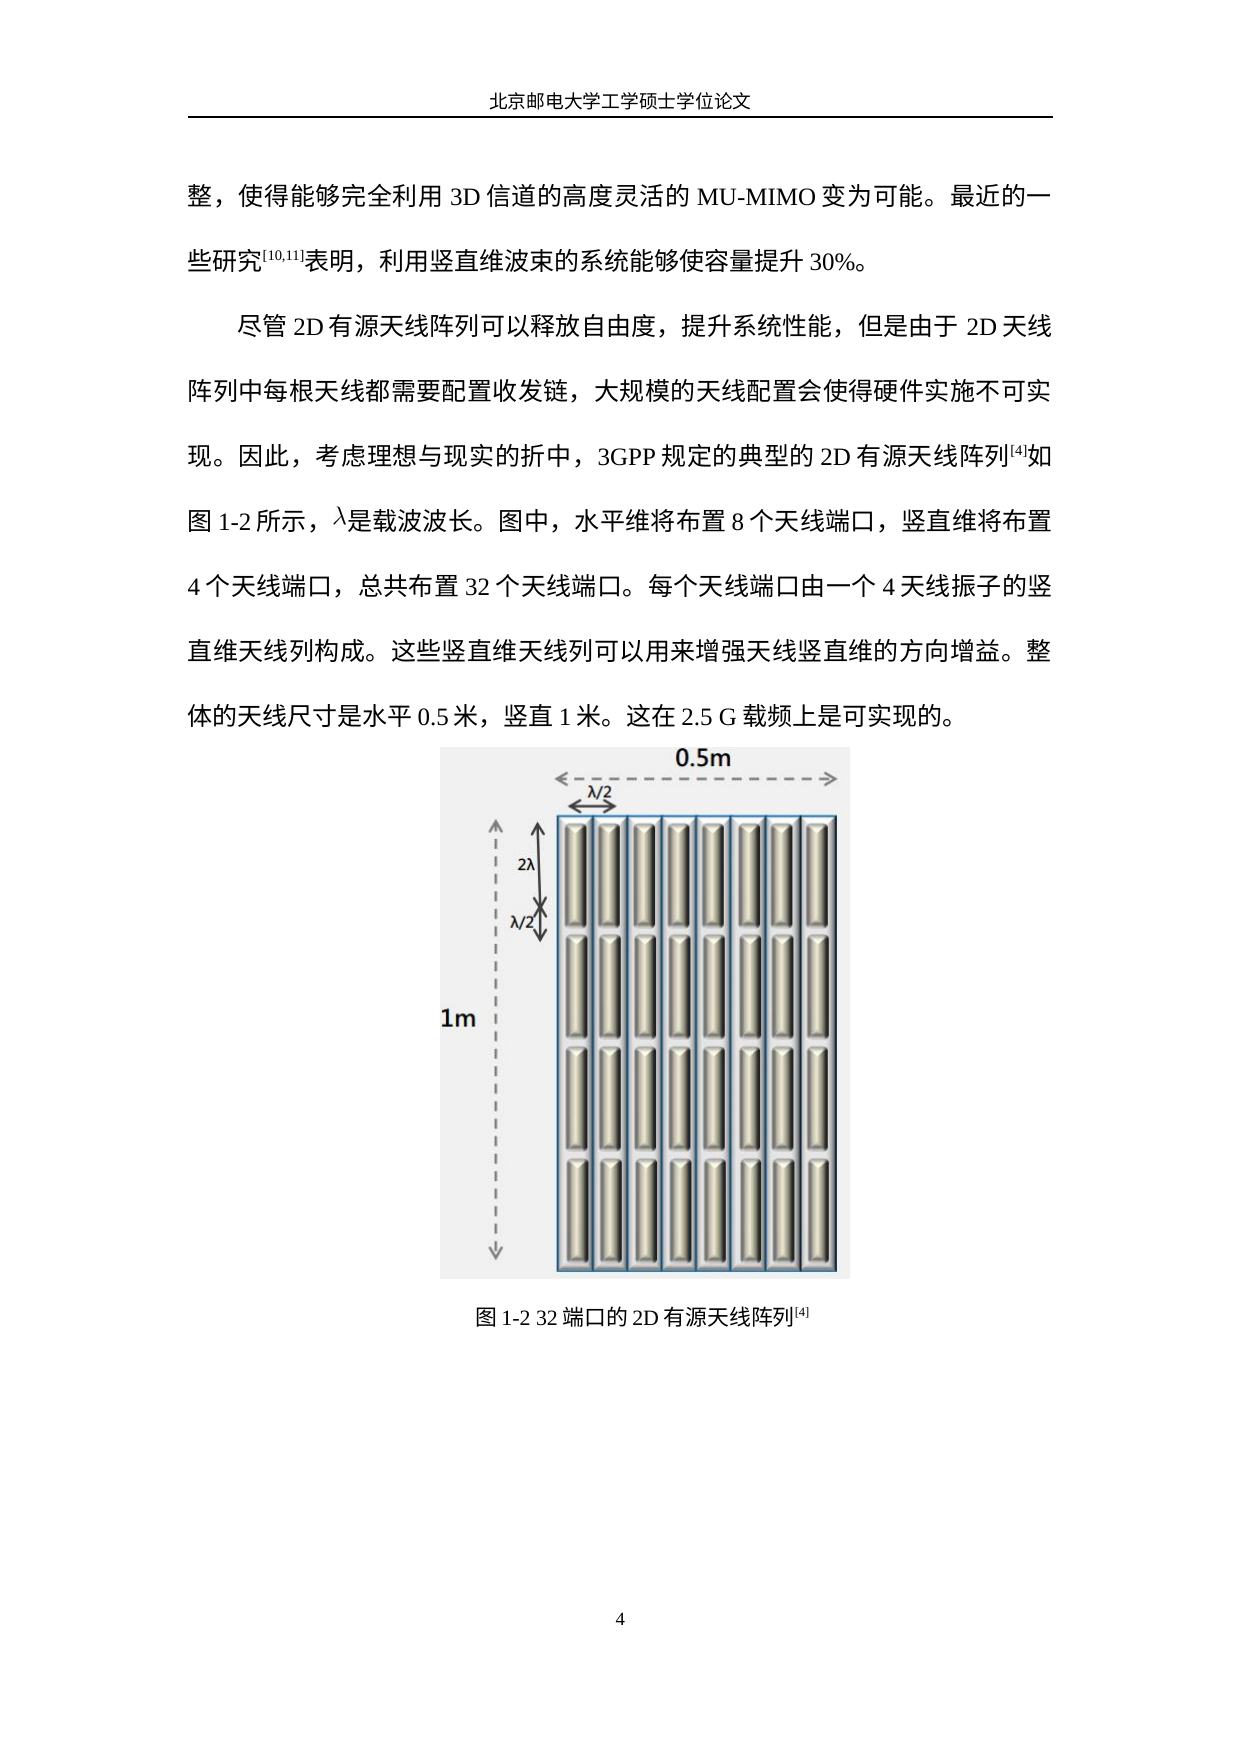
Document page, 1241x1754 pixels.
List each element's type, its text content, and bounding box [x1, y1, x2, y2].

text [187, 162, 1053, 292]
text 图1-2 32端口的2D有源天线阵列[4] [187, 1299, 1053, 1332]
text 尽管2D有源天线阵列可以释放自由度，提升系统性能，但是由于2D天线阵列中每根天线都需要配置收发链，大规模的天线配置会使得硬件实施不可实现。因此，考虑理想与现实的折中，3GPP规定的典型的2D有源天线阵列[4]如图1-2所示，是载波波长。图中，水平维将布置8个天线端口，竖直维将布置4个天线端口，总共布置32个天线端口。每个天线端口由一个4天线振子的竖直维天线列构成。这些竖直维天线列可以用来增强天线竖直维的方向增益。整体的天线尺寸是水平0.5米，竖直1米。这在2.5 G载频上是可实现的。 [187, 292, 1053, 747]
picture [440, 747, 851, 1279]
